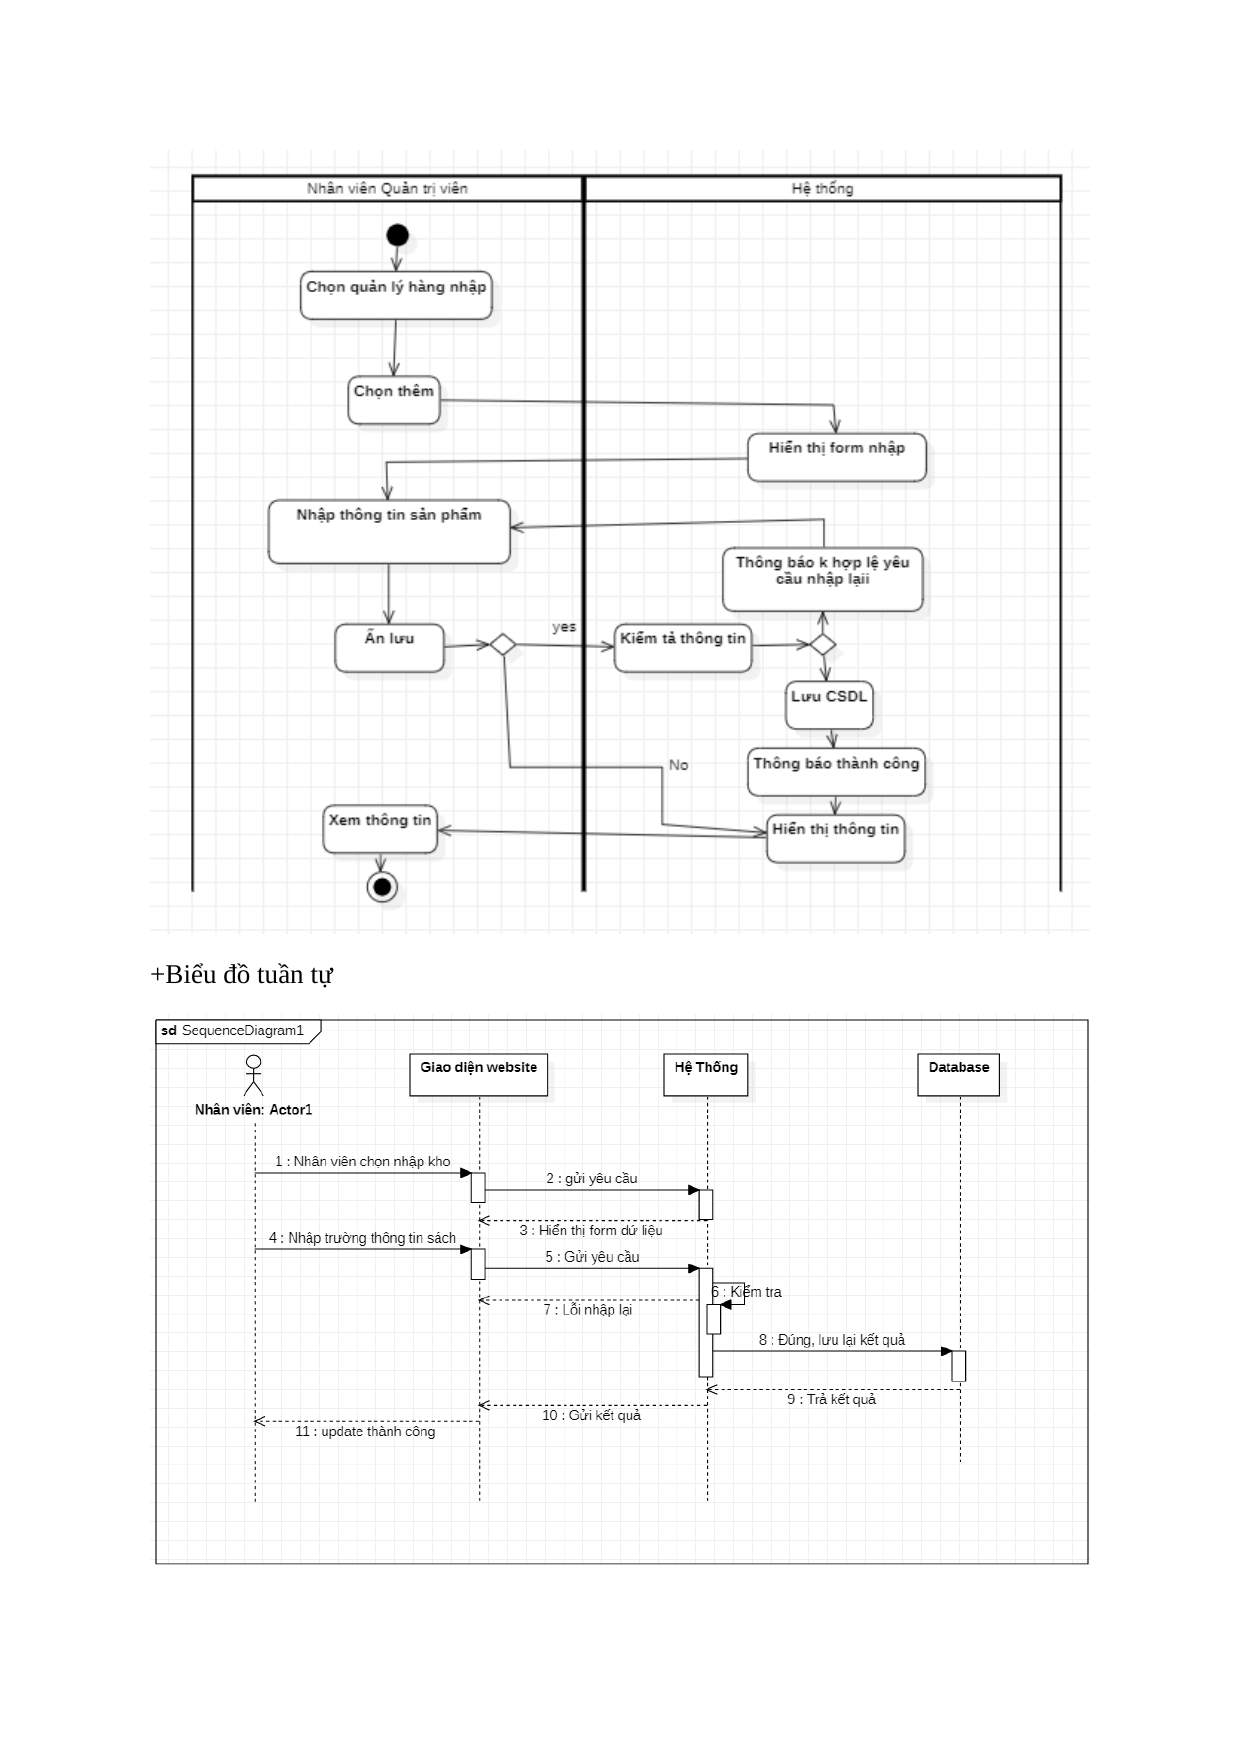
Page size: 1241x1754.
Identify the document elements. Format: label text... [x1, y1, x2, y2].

picture [150, 150, 1091, 934]
picture [150, 1014, 1091, 1565]
text +Biểu đồ tuần tự [150, 958, 1090, 989]
